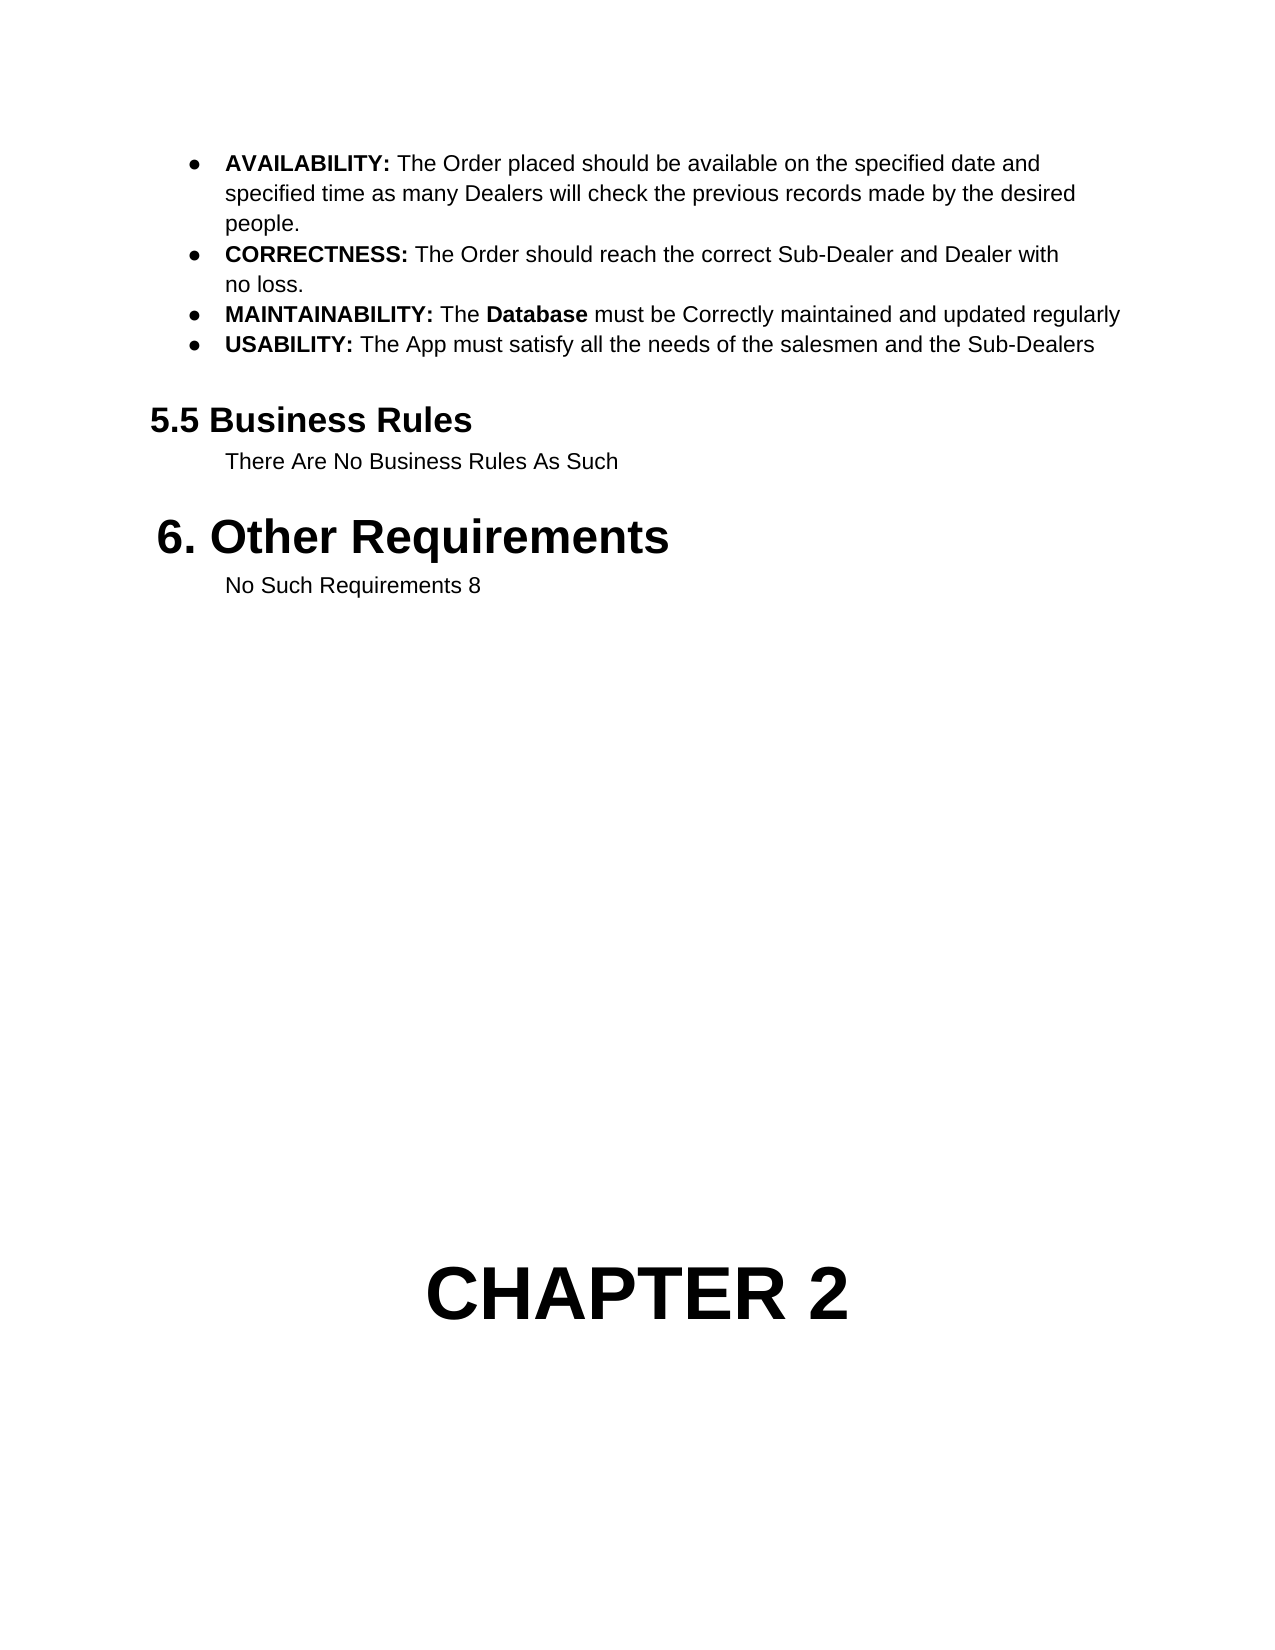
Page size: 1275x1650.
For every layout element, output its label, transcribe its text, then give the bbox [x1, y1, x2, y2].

text There Are No Business Rules As Such [150, 448, 1125, 474]
text CHAPTER 2 [150, 1249, 1125, 1335]
list AVAILABILITY: The Order placed should be available on the specified date and specified time as many Dealers will check the previous records made by the desired people. [187, 150, 1125, 237]
subtitle 5.5 Business Rules [150, 399, 1125, 440]
list MAINTAINABILITY: The Database must be Correctly maintained and updated regularly [187, 301, 1125, 327]
list CORRECTNESS: The Order should reach the correct Sub-Dealer and Dealer with no loss. [187, 241, 1125, 297]
text 6. Other Requirements [150, 508, 1125, 563]
text No Such Requirements 8 [150, 572, 1125, 598]
list USABILITY: The App must satisfy all the needs of the salesmen and the Sub-Dealers [187, 331, 1125, 358]
